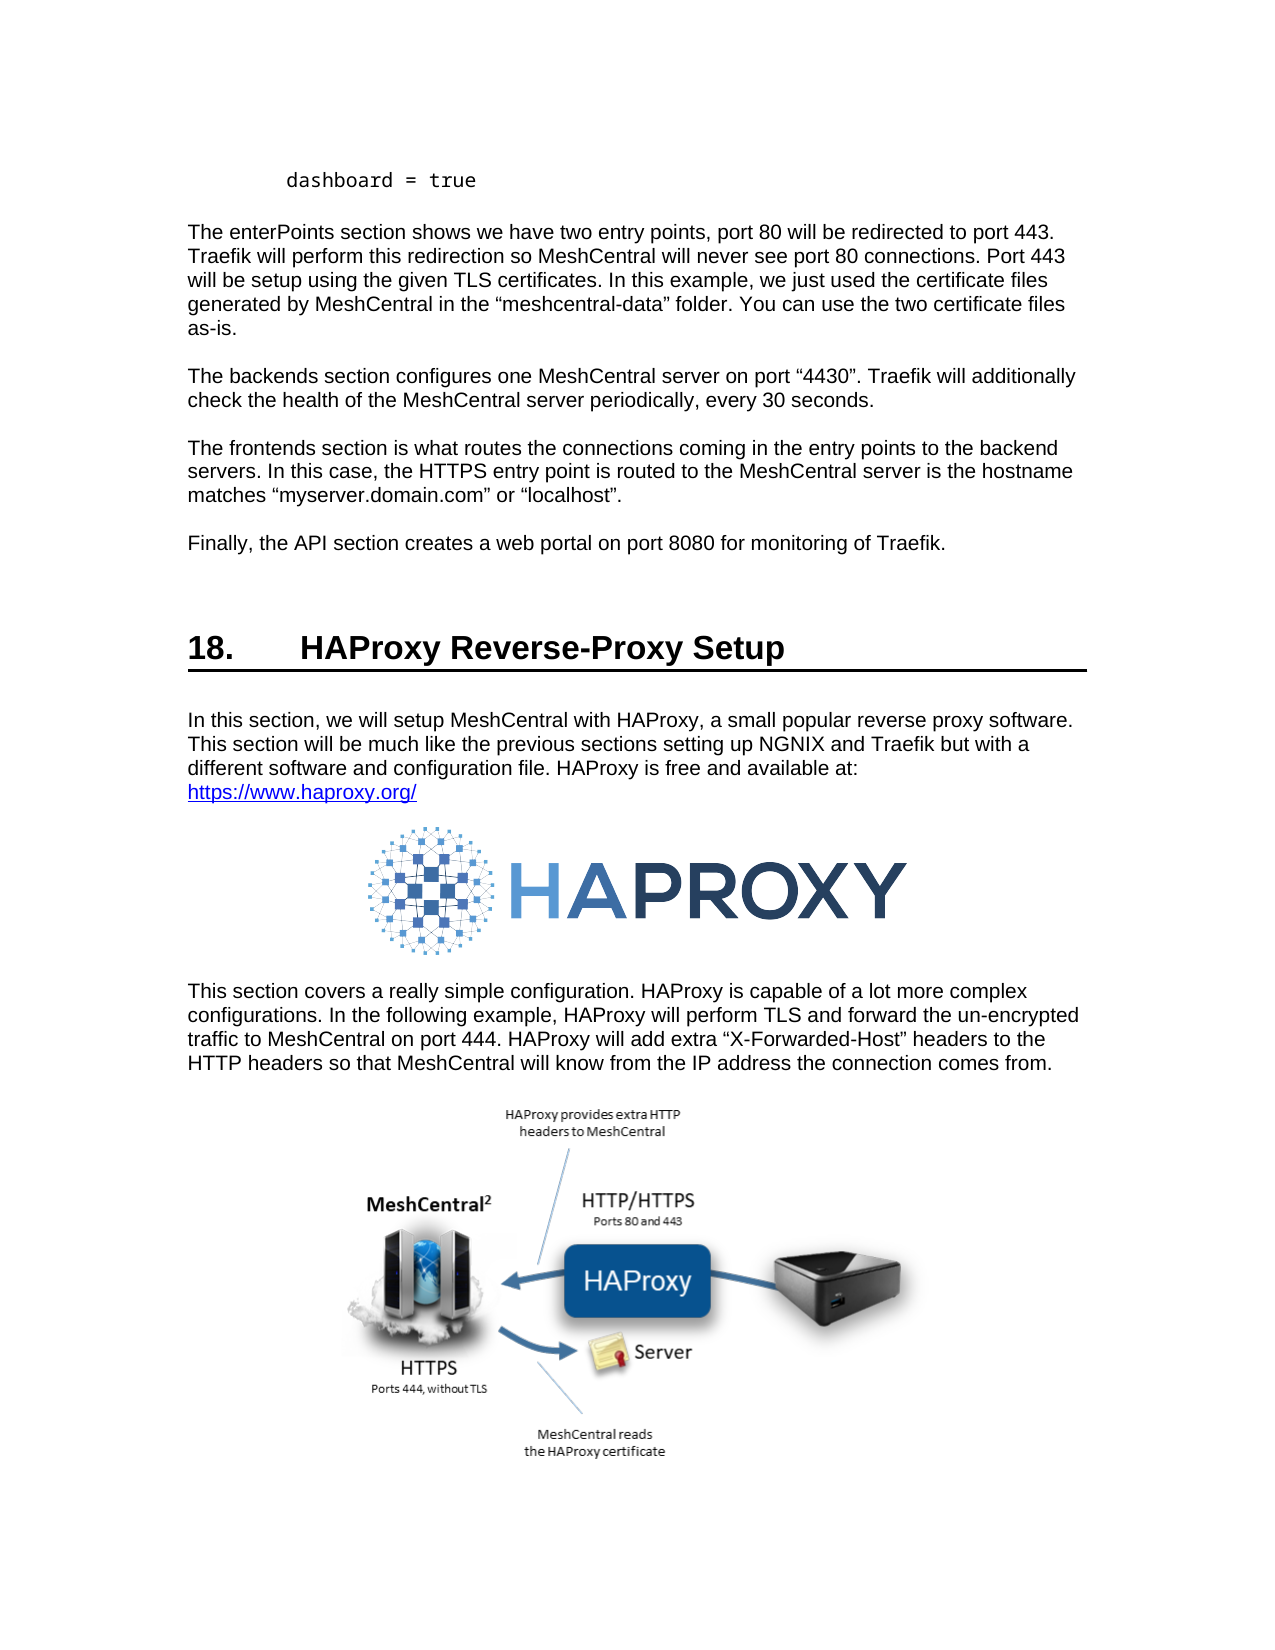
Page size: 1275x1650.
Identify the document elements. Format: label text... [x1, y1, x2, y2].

text The frontends section is what routes the connections coming in the entry points to the backend servers. In this case, the HTTPS entry point is routed to the MeshCentral server is the hostname matches “myserver.domain.com” or “localhost”. [187, 435, 1087, 507]
text dashboard = true [262, 166, 1087, 193]
picture [368, 827, 907, 955]
text This section covers a really simple configuration. HAProxy is capable of a lot more complex configurations. In the following example, HAProxy will perform TLS and forward the un-encrypted traffic to MeshCentral on port 444. HAProxy will add extra “X-Forwarded-Host” headers to the HTTP headers so that MeshCentral will know from the IP address the connection comes from. [187, 979, 1087, 1074]
text The backends section configures one MeshCentral server on port “4430”. Traefik will additionally check the health of the MeshCentral server periodically, every 30 seconds. [187, 363, 1087, 411]
text Finally, the API section creates a web portal on port 8080 for monitoring of Traefik. [187, 531, 1087, 555]
picture [340, 1098, 935, 1470]
text The enterPoints section shows we have two entry points, port 80 will be redirected to port 443. Traefik will perform this redirection so MeshCentral will never see port 80 connections. Port 443 will be setup using the given TLS certificates. In this example, we just used the certificate files generated by MeshCentral in the “meshcentral-data” folder. You can use the two certificate files as-is. [187, 220, 1087, 339]
text In this section, we will setup MeshCentral with HAProxy, a small popular reverse proxy software. This section will be much like the previous sections setting up NGNIX and Traefik but with a different software and configuration file. HAProxy is free and available at: https://www.haproxy.org/ [187, 708, 1087, 804]
subtitle HAProxy Reverse-Proxy Setup [187, 628, 1087, 672]
